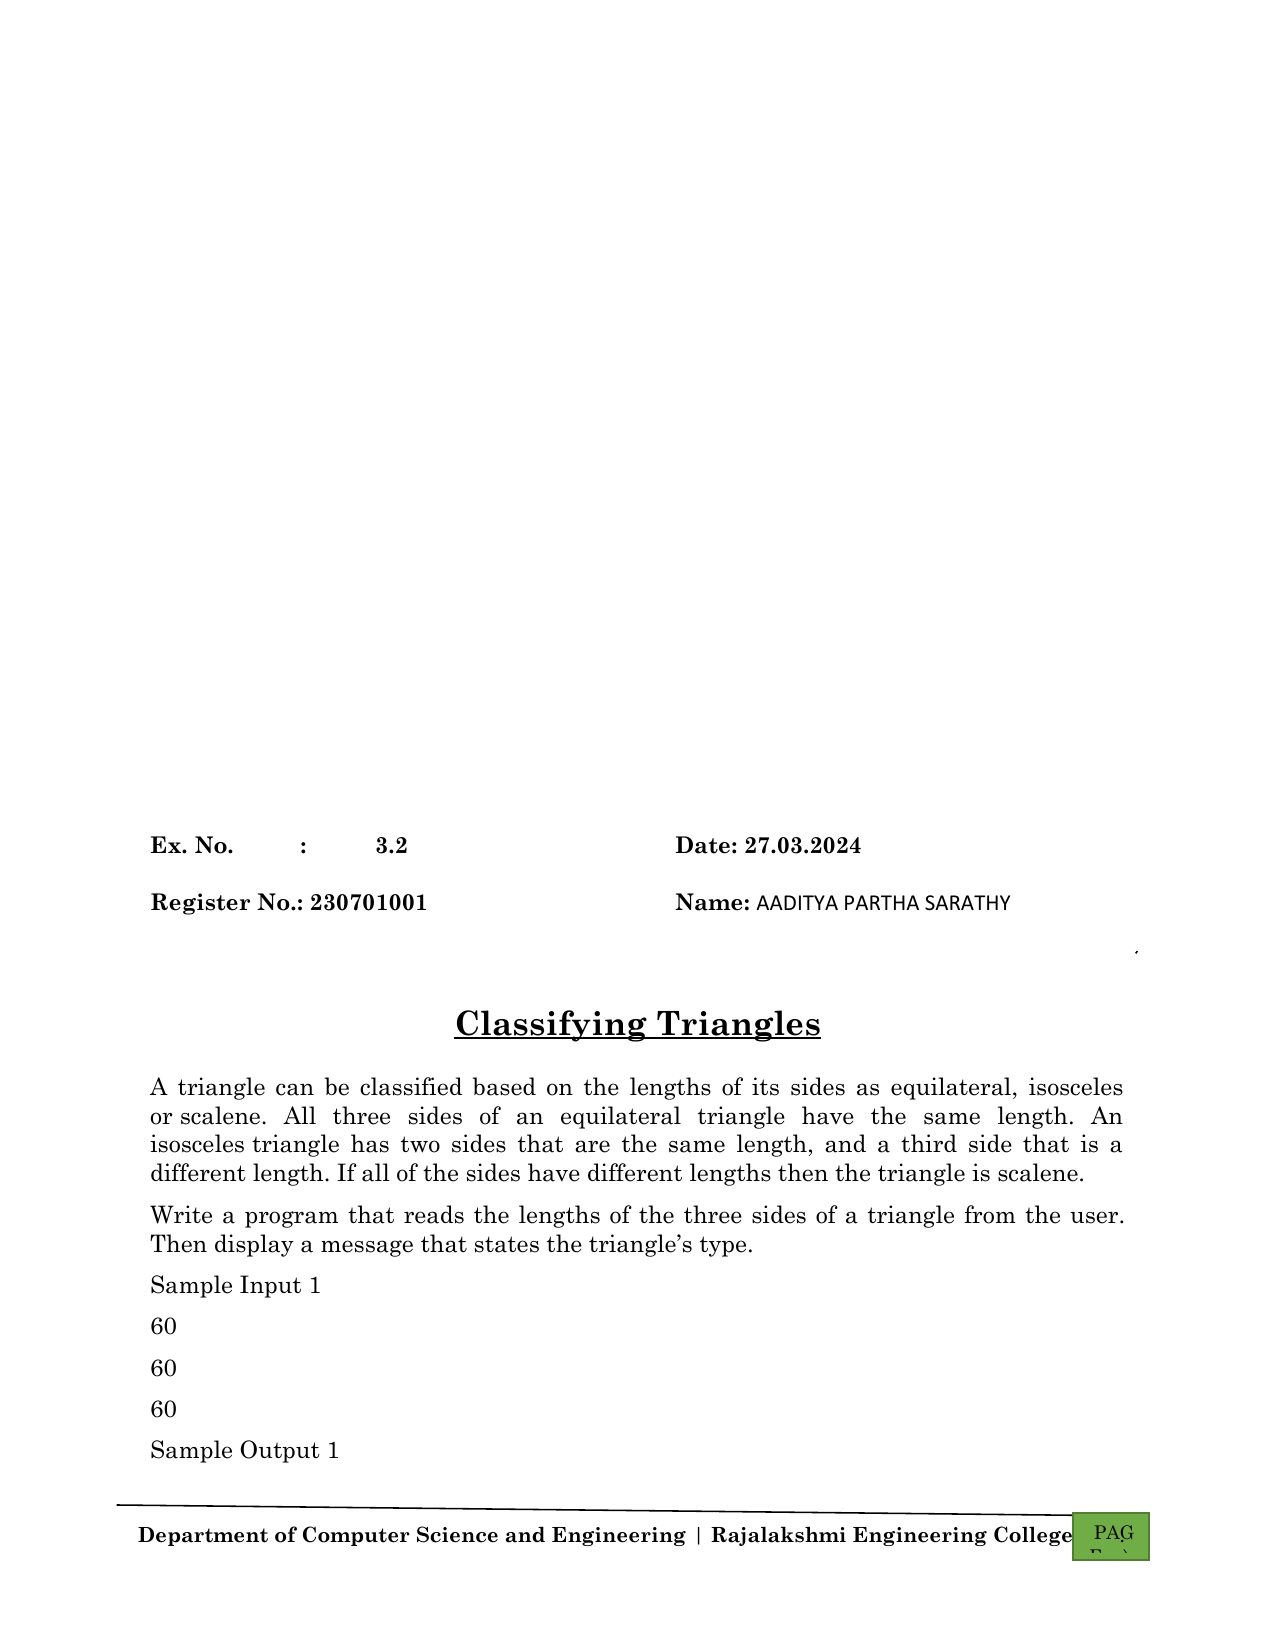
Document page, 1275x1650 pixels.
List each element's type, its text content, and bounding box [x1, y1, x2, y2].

text Register No.: 230701001 Name: AADITYA PARTHA SARATHY [150, 888, 1125, 916]
text Classifying Triangles [150, 1002, 1125, 1042]
text Sample Input 1 [150, 1270, 1125, 1298]
text 60 [150, 1311, 1125, 1340]
text A triangle can be classified based on the lengths of its sides as equilateral, isosceles or scalene. All three sides of an equilateral triangle have the same length. An isosceles triangle has two sides that are the same length, and a third side that is a different length. If all of the sides have different lengths then the triangle is scalene. [150, 1072, 1125, 1187]
text Ex. No. : 3.2 Date: 27.03.2024 [150, 831, 1125, 859]
text Write a program that reads the lengths of the three sides of a triangle from the user. Then display a message that states the triangle’s type. [150, 1199, 1125, 1257]
text 60 [150, 1394, 1125, 1423]
text 60 [150, 1352, 1125, 1381]
text Sample Output 1 [150, 1435, 1125, 1464]
